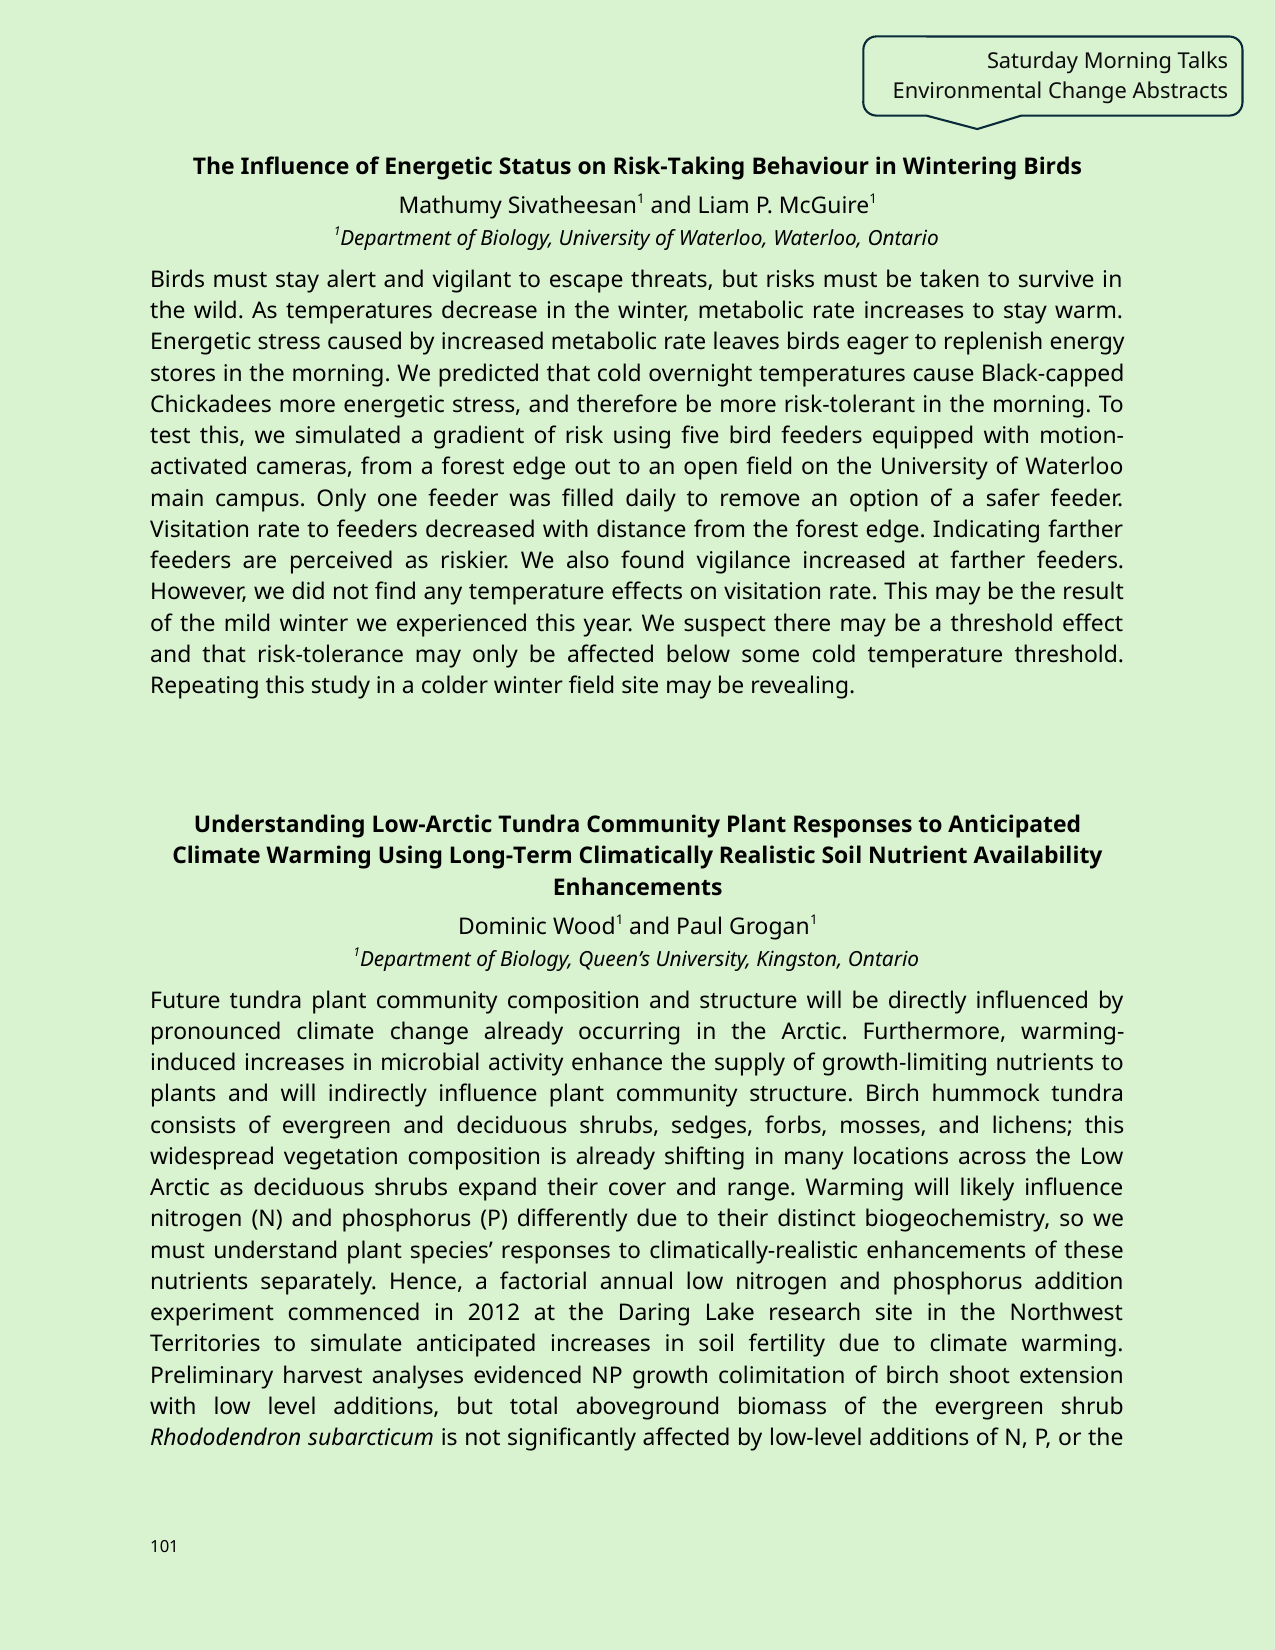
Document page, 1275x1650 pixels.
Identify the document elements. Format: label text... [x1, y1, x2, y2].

title Understanding Low-Arctic Tundra Community Plant Responses to Anticipated Climate Warming Using Long-Term Climatically Realistic Soil Nutrient Availability Enhancements [150, 808, 1125, 902]
text 1Department of Biology, Queen’s University, Kingston, Ontario [150, 946, 1125, 971]
text 1Department of Biology, University of Waterloo, Waterloo, Ontario [150, 225, 1125, 250]
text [150, 984, 1125, 1452]
list Dominic Wood1 and Paul Grogan1 [150, 910, 1125, 941]
list Mathumy Sivatheesan1 and Liam P. McGuire1 [150, 189, 1125, 221]
title The Influence of Energetic Status on Risk-Taking Behaviour in Wintering Birds [150, 150, 1125, 181]
text Birds must stay alert and vigilant to escape threats, but risks must be taken to survive in the wild. As temperatures decrease in the winter, metabolic rate increases to stay warm. Energetic stress caused by increased metabolic rate leaves birds eager to replenish energy stores in the morning. We predicted that cold overnight temperatures cause Black-capped Chickadees more energetic stress, and therefore be more risk-tolerant in the morning. To test this, we simulated a gradient of risk using five bird feeders equipped with motion-activated cameras, from a forest edge out to an open field on the University of Waterloo main campus. Only one feeder was filled daily to remove an option of a safer feeder. Visitation rate to feeders decreased with distance from the forest edge. Indicating farther feeders are perceived as riskier. We also found vigilance increased at farther feeders. However, we did not find any temperature effects on visitation rate. This may be the result of the mild winter we experienced this year. We suspect there may be a threshold effect and that risk-tolerance may only be affected below some cold temperature threshold. Repeating this study in a colder winter field site may be revealing. [150, 263, 1125, 700]
